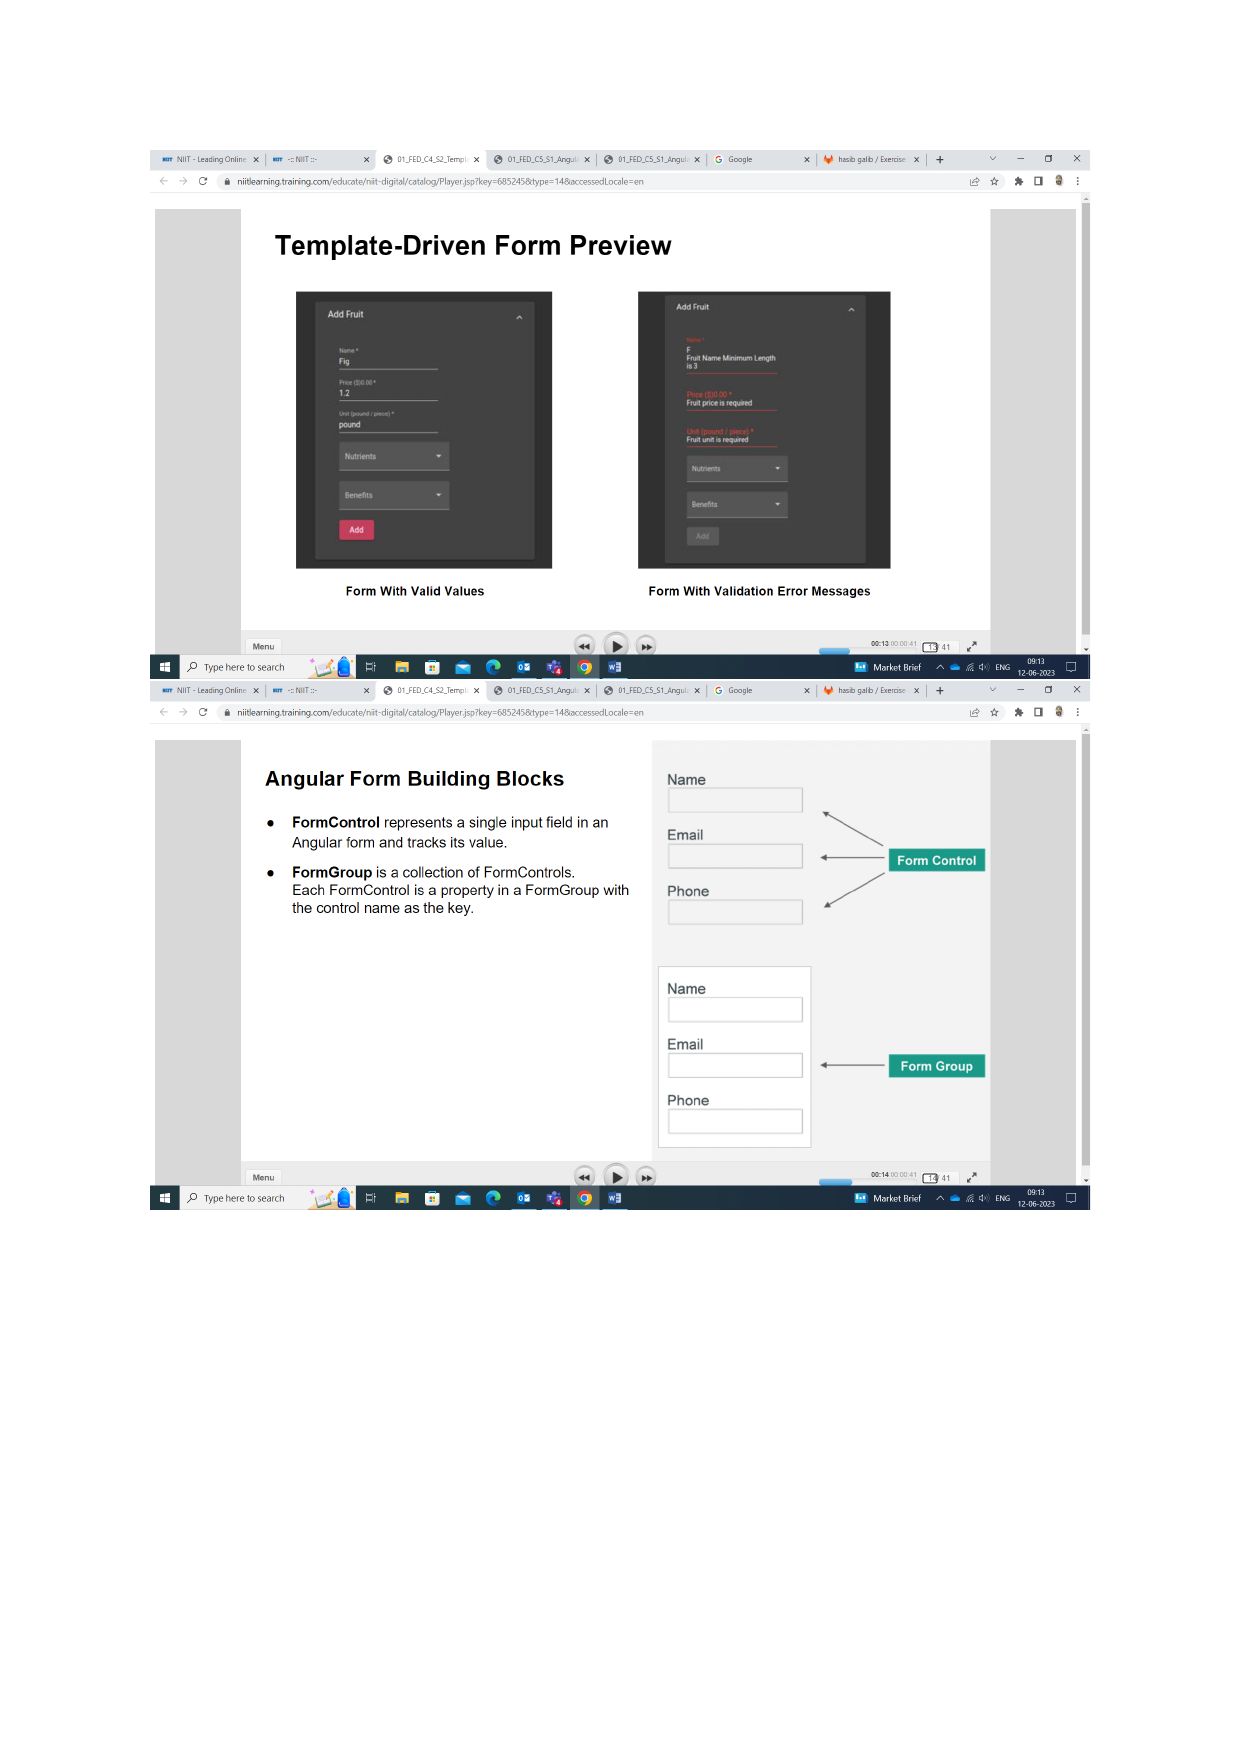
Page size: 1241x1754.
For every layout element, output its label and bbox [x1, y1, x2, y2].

picture [150, 150, 1091, 679]
picture [150, 681, 1091, 1210]
